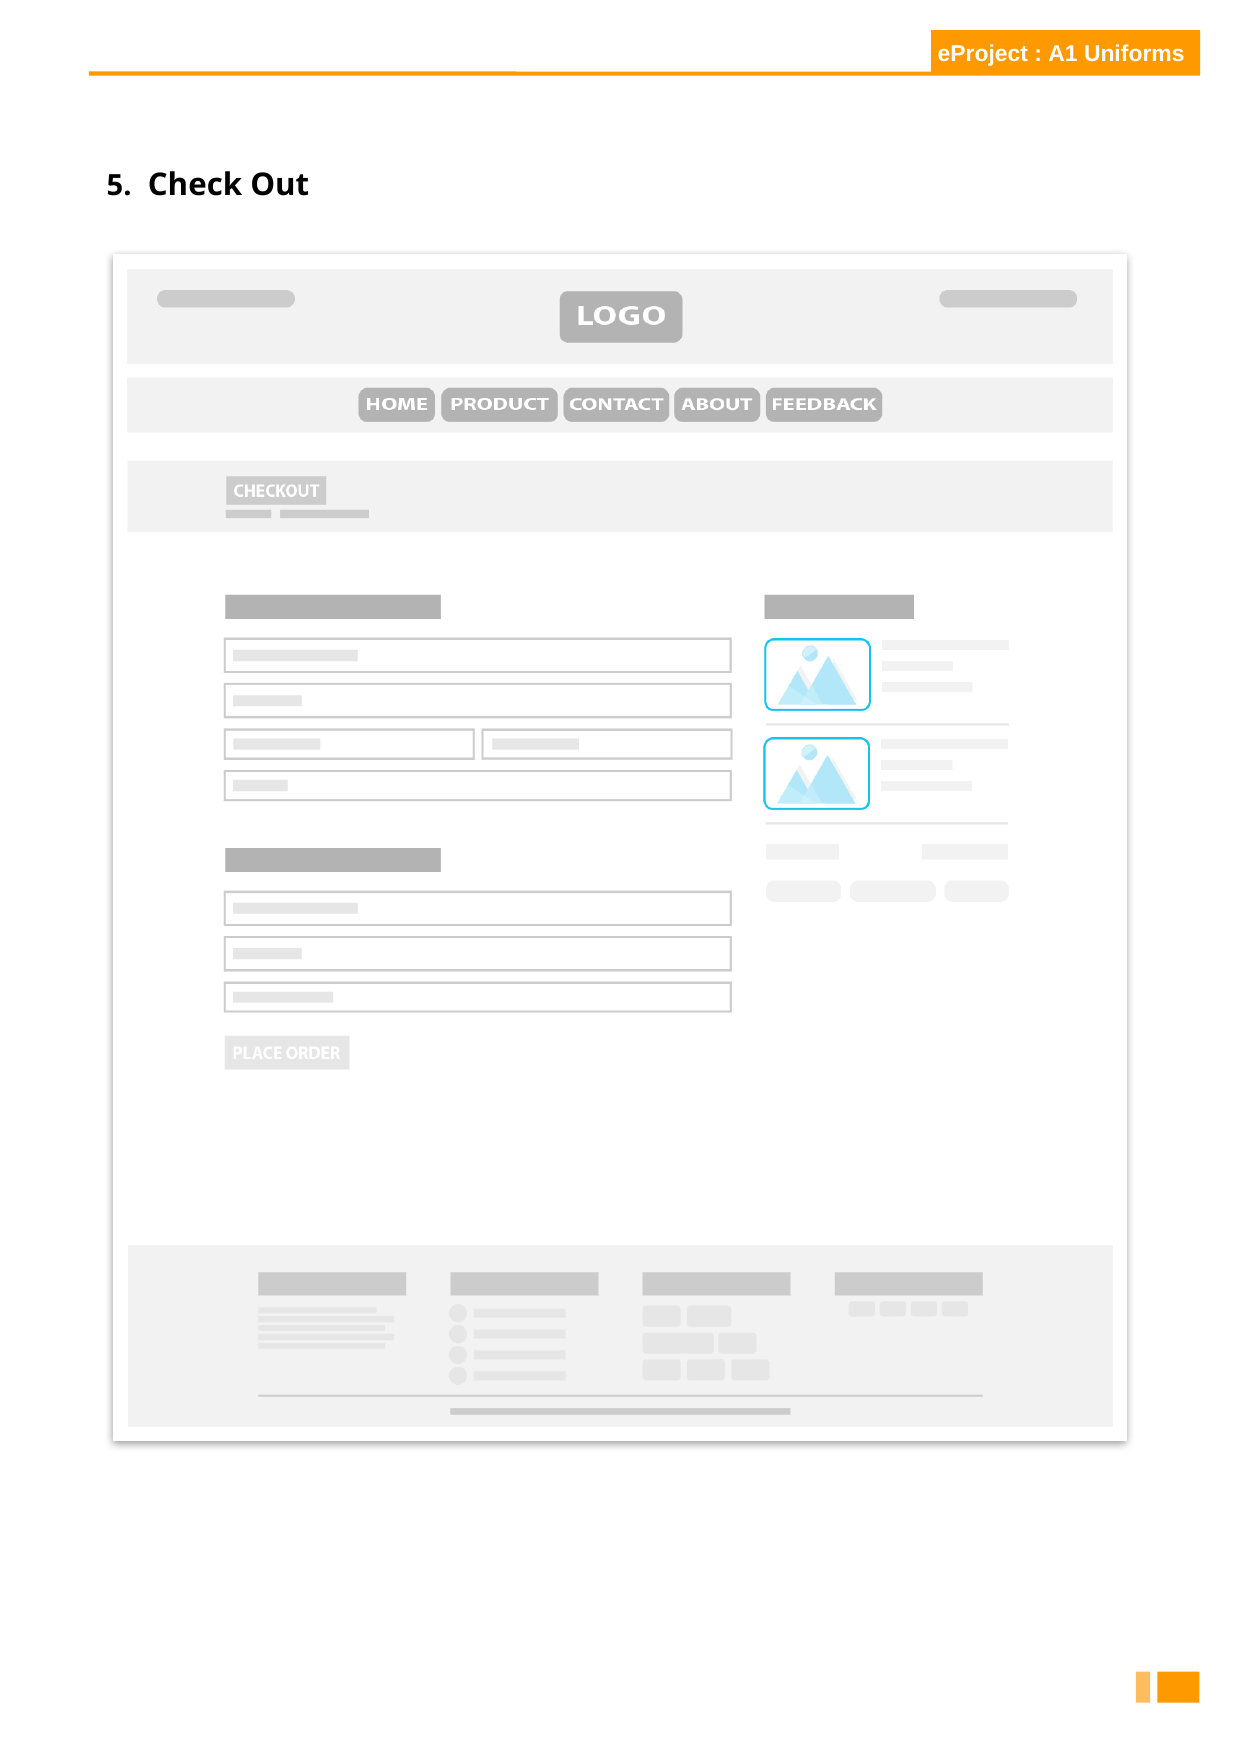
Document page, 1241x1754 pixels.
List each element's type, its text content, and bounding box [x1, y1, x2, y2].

subtitle Check Out [106, 162, 1165, 204]
picture [127, 269, 1113, 1427]
